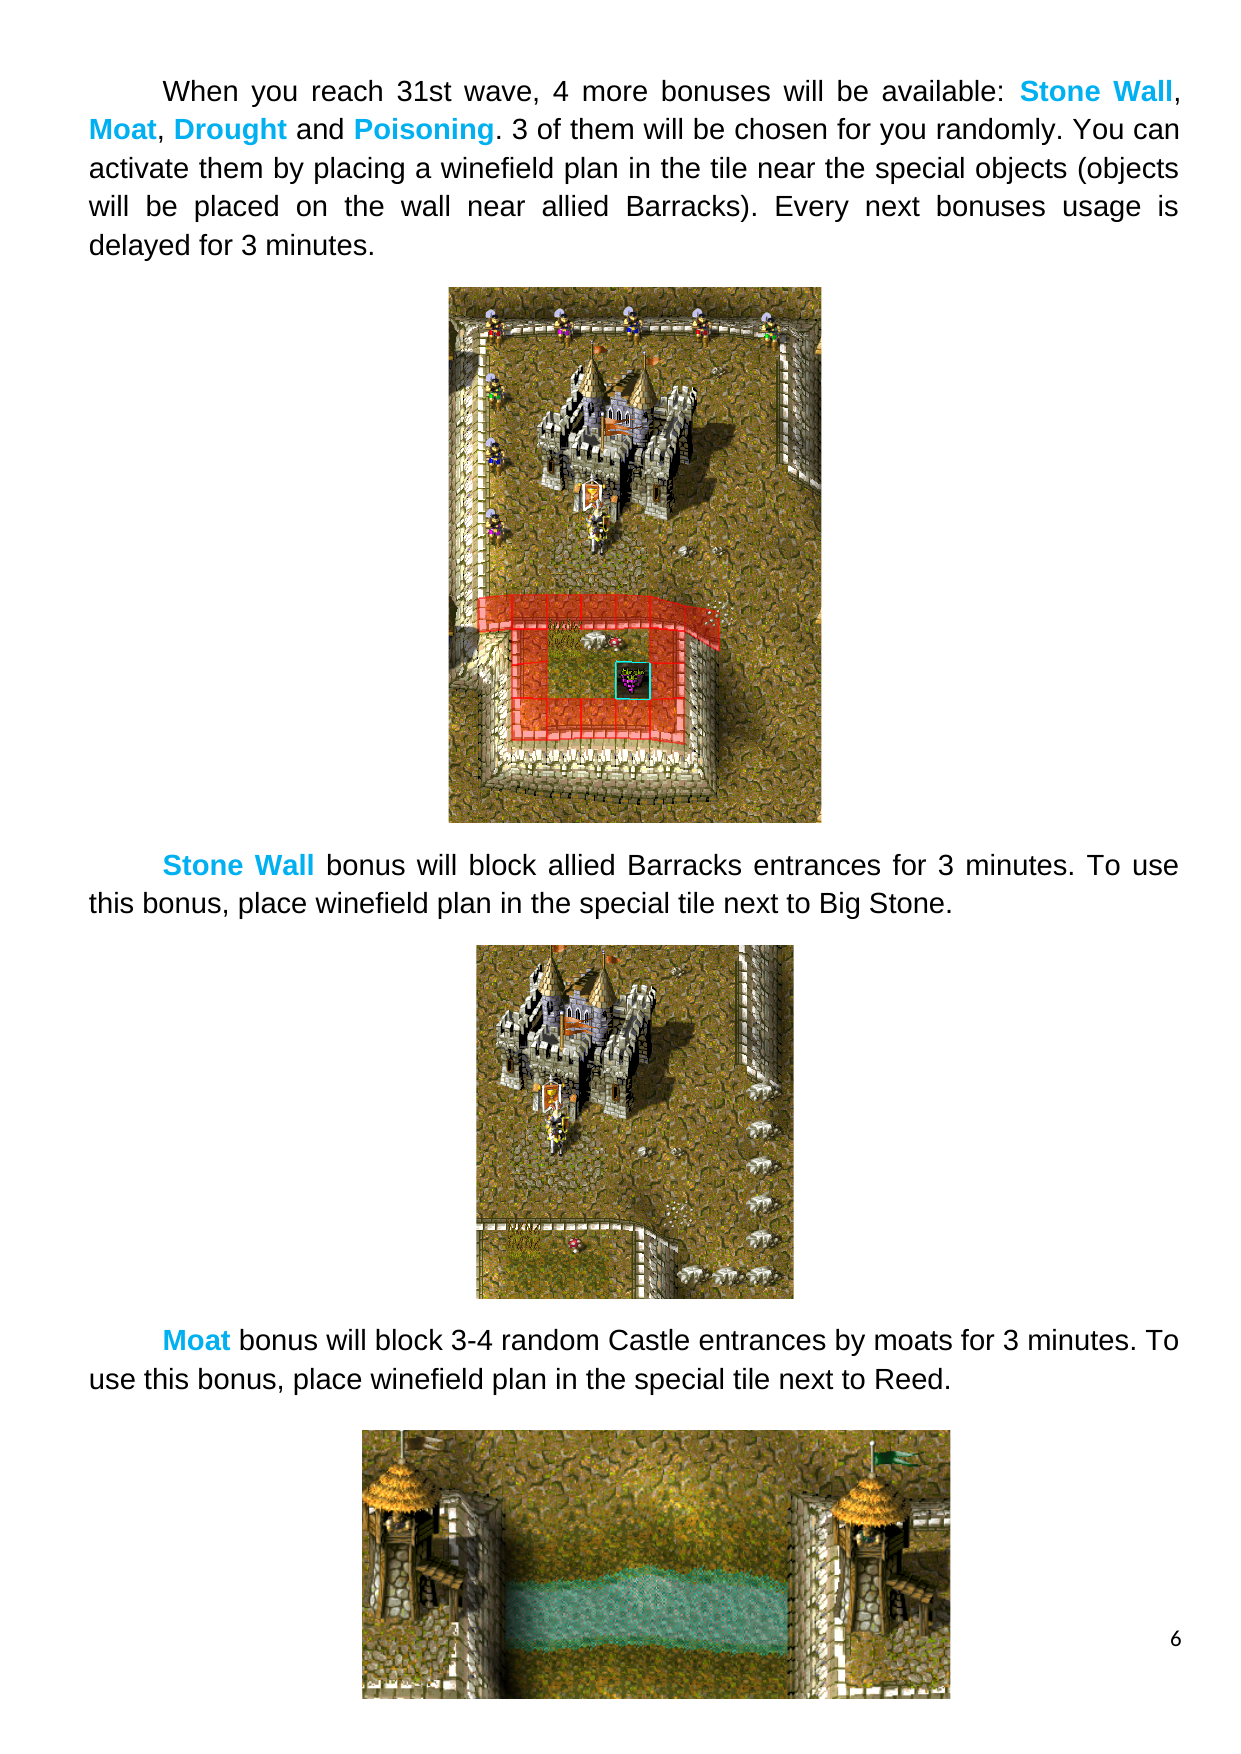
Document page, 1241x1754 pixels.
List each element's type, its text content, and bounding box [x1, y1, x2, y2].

text Moat bonus will block 3-4 random Castle entrances by moats for 3 minutes. To use this bonus, place winefield plan in the special tile next to Reed. [89, 1323, 1181, 1395]
text When you reach 31st wave, 4 more bonuses will be available: Stone Wall, Moat, Drought and Poisoning. 3 of them will be chosen for you randomly. You can activate them by placing a winefield plan in the tile near the special objects (objects will be placed on the wall near allied Barracks). Every next bonuses usage is delayed for 3 minutes. [89, 74, 1181, 262]
picture [448, 287, 822, 823]
picture [362, 1430, 951, 1699]
text Stone Wall bonus will block allied Barracks entrances for 3 minutes. To use this bonus, place winefield plan in the special tile next to Big Stone. [89, 848, 1181, 920]
picture [476, 945, 794, 1299]
